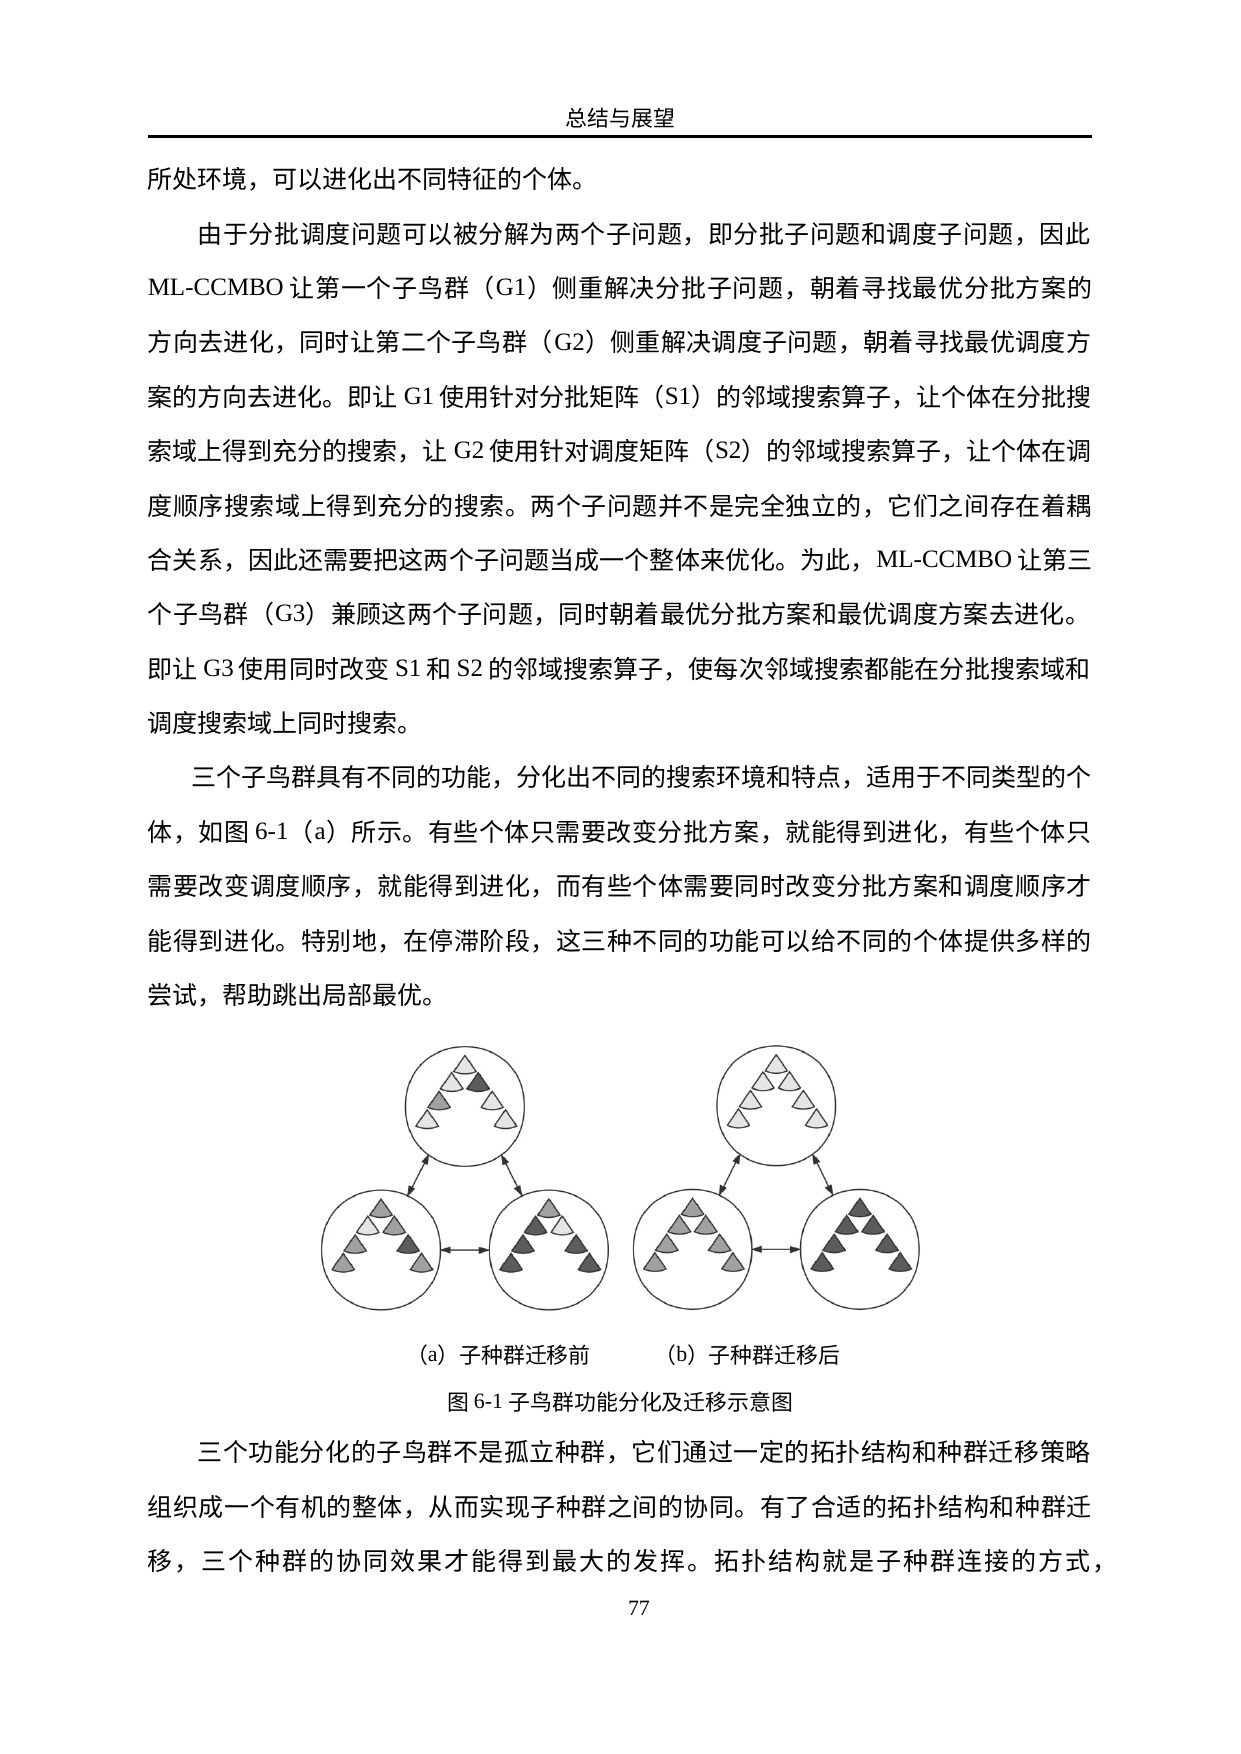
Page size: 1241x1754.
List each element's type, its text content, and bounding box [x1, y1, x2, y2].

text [148, 1433, 1092, 1578]
text 图6-1 子鸟群功能分化及迁移示意图 [148, 1385, 1092, 1417]
text 由于分批调度问题可以被分解为两个子问题，即分批子问题和调度子问题，因此ML-CCMBO让第一个子鸟群（G1）侧重解决分批子问题，朝着寻找最优分批方案的方向去进化，同时让第二个子鸟群（G2）侧重解决调度子问题，朝着寻找最优调度方案的方向去进化。即让G1使用针对分批矩阵（S1）的邻域搜索算子，让个体在分批搜索域上得到充分的搜索，让G2使用针对调度矩阵（S2）的邻域搜索算子，让个体在调度顺序搜索域上得到充分的搜索。两个子问题并不是完全独立的，它们之间存在着耦合关系，因此还需要把这两个子问题当成一个整体来优化。为此，ML-CCMBO让第三个子鸟群（G3）兼顾这两个子问题，同时朝着最优分批方案和最优调度方案去进化。即让G3使用同时改变S1和S2的邻域搜索算子，使每次邻域搜索都能在分批搜索域和调度搜索域上同时搜索。 [148, 214, 1092, 740]
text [148, 160, 1092, 196]
text （a）子种群迁移前 （b）子种群迁移后 [148, 1338, 1092, 1369]
text 三个子鸟群具有不同的功能，分化出不同的搜索环境和特点，适用于不同类型的个体，如图6-1（a）所示。有些个体只需要改变分批方案，就能得到进化，有些个体只需要改变调度顺序，就能得到进化，而有些个体需要同时改变分批方案和调度顺序才能得到进化。特别地，在停滞阶段，这三种不同的功能可以给不同的个体提供多样的尝试，帮助跳出局部最优。 [148, 758, 1092, 1012]
picture [291, 1029, 610, 1326]
picture [631, 1029, 949, 1326]
